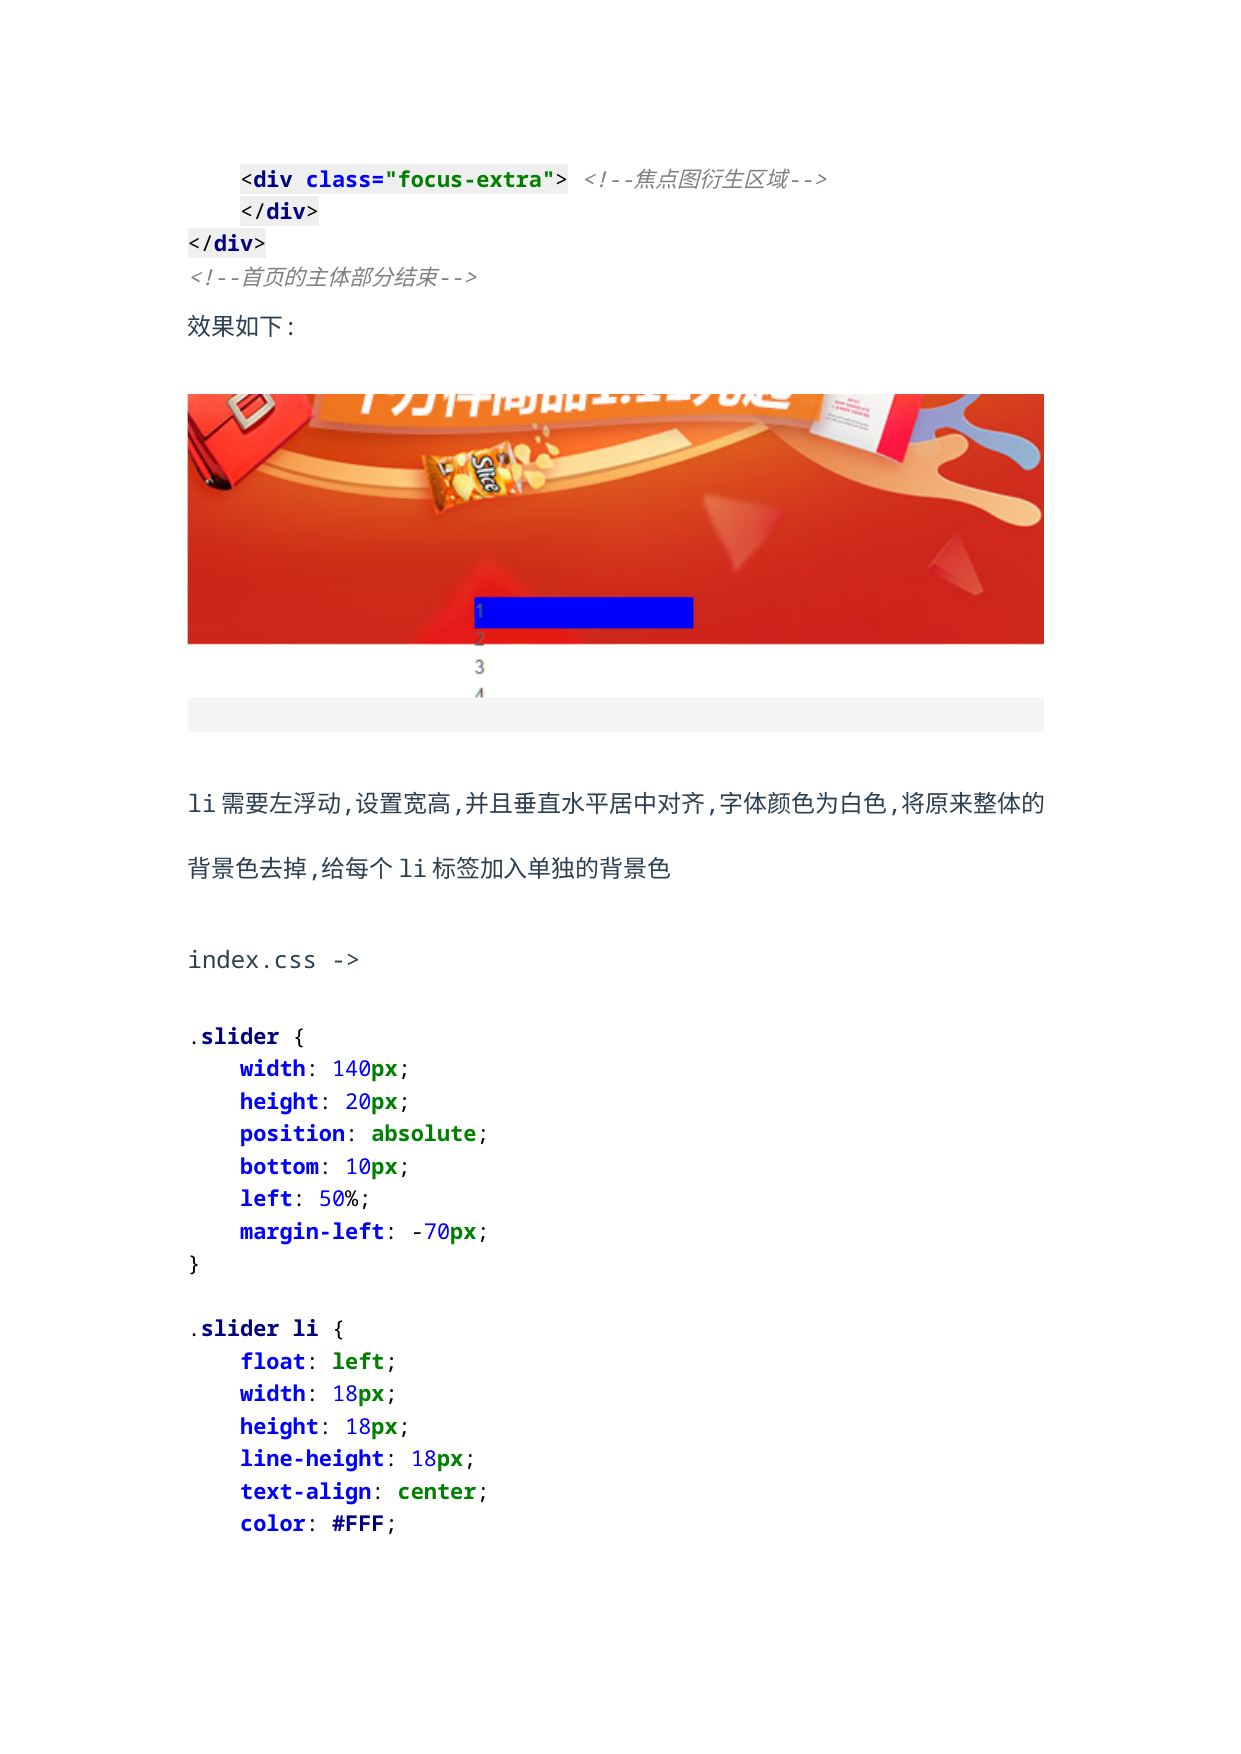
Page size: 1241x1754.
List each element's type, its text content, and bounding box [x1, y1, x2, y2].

text index.css -> [187, 927, 1053, 992]
text li需要左浮动,设置宽高,并且垂直水平居中对齐,字体颜色为白色,将原来整体的背景色去掉,给每个li标签加入单独的背景色 [187, 769, 1053, 899]
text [187, 1019, 1053, 1539]
text 效果如下: [187, 292, 1053, 357]
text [187, 162, 1053, 292]
picture [187, 394, 1044, 732]
